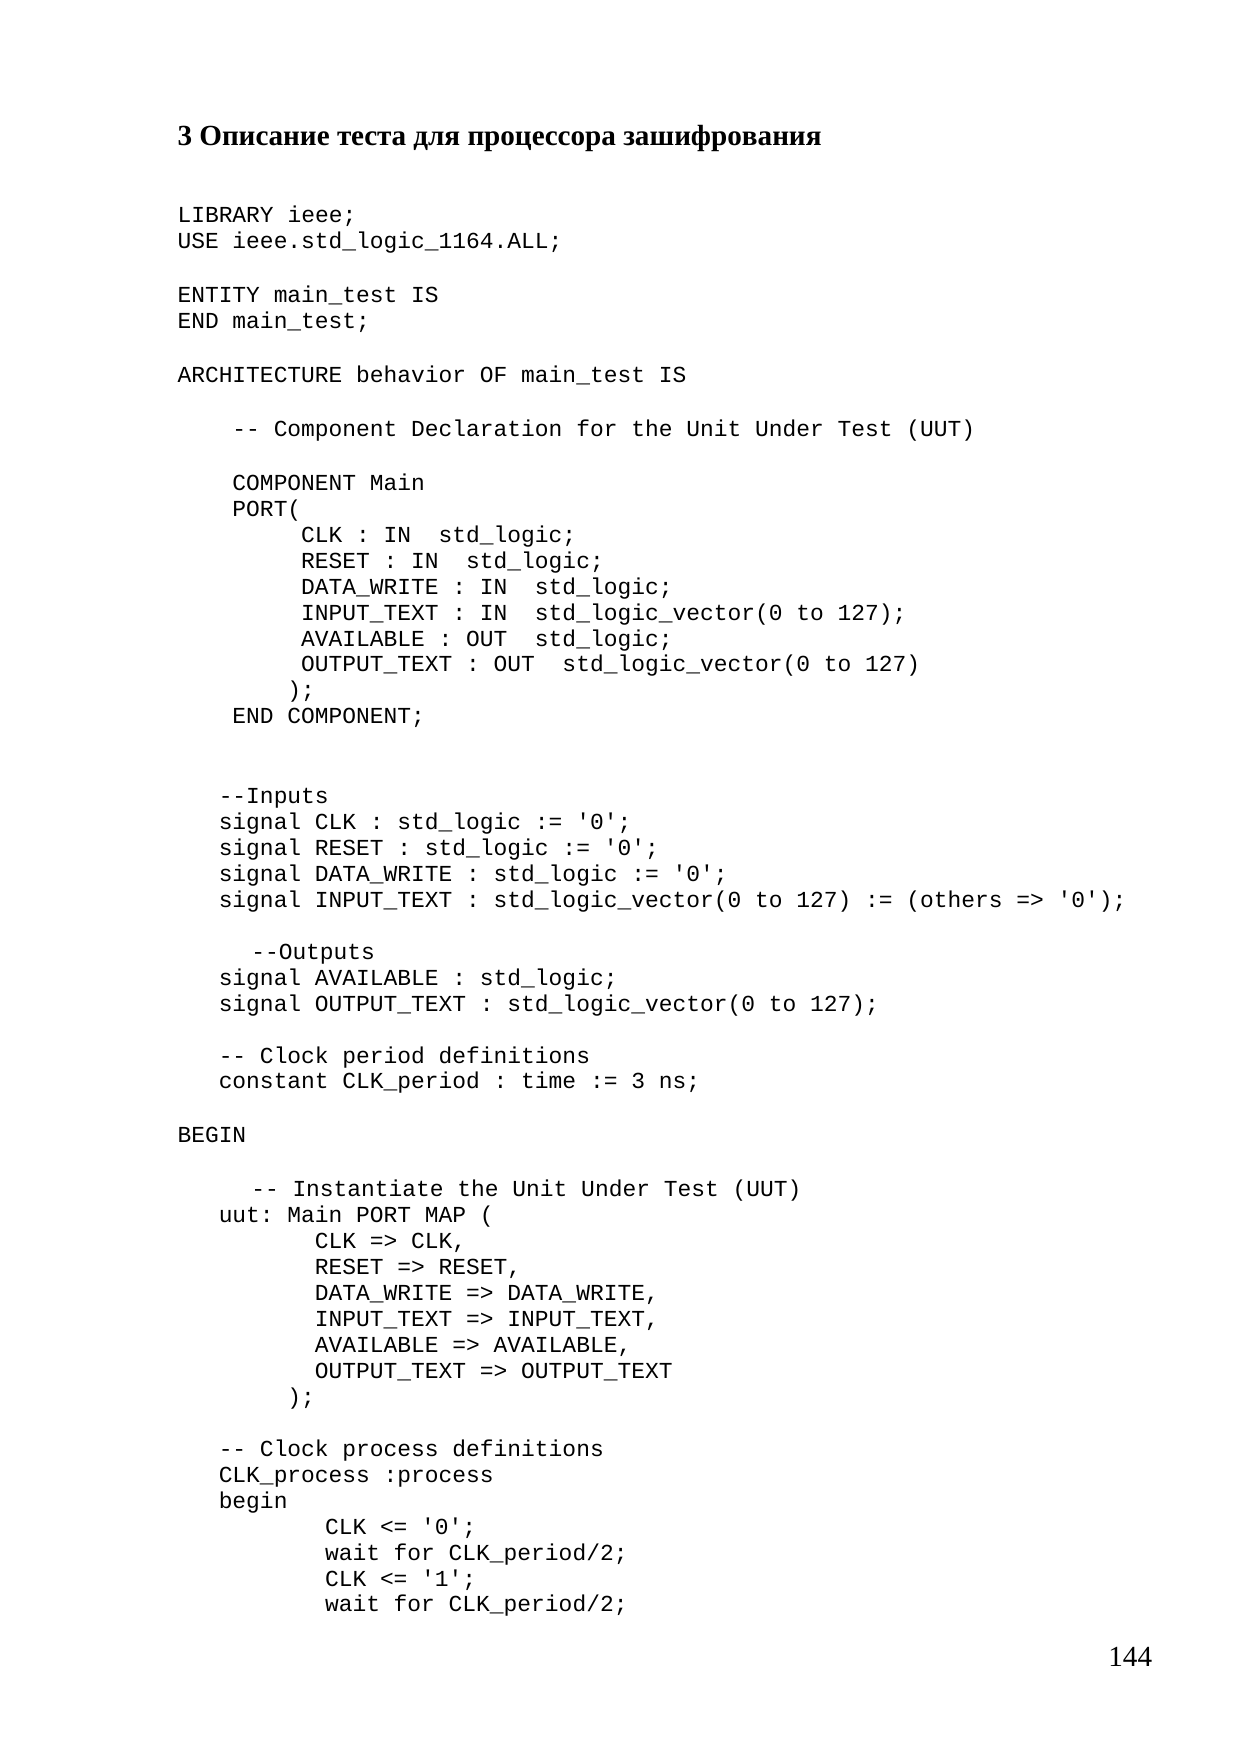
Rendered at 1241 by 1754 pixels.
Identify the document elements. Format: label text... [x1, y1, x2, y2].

text CLK : IN std_logic; [177, 523, 1152, 549]
text constant CLK_period : time := 3 ns; [177, 1070, 1152, 1096]
text END main_test; [177, 309, 1152, 335]
text COMPONENT Main [177, 471, 1152, 497]
text CLK <= '0'; [177, 1515, 1152, 1541]
text OUTPUT_TEXT : OUT std_logic_vector(0 to 127) [177, 653, 1152, 679]
text wait for CLK_period/2; [177, 1593, 1152, 1619]
text -- Instantiate the Unit Under Test (UUT) [177, 1178, 1152, 1204]
text -- Component Declaration for the Unit Under Test (UUT) [177, 417, 1152, 443]
text CLK => CLK, [177, 1230, 1152, 1256]
text ); [177, 1385, 1152, 1411]
text DATA_WRITE => DATA_WRITE, [177, 1282, 1152, 1307]
text ENTITY main_test IS [177, 283, 1152, 309]
text RESET : IN std_logic; [177, 549, 1152, 575]
text begin [177, 1489, 1152, 1515]
text AVAILABLE : OUT std_logic; [177, 627, 1152, 653]
text AVAILABLE => AVAILABLE, [177, 1333, 1152, 1359]
text -- Clock period definitions [177, 1044, 1152, 1070]
text USE ieee.std_logic_1164.ALL; [177, 229, 1152, 255]
text INPUT_TEXT => INPUT_TEXT, [177, 1307, 1152, 1333]
text END COMPONENT; [177, 705, 1152, 731]
text OUTPUT_TEXT => OUTPUT_TEXT [177, 1359, 1152, 1385]
text INPUT_TEXT : IN std_logic_vector(0 to 127); [177, 601, 1152, 627]
text -- Clock process definitions [177, 1437, 1152, 1463]
text --Inputs [177, 784, 1152, 811]
text signal CLK : std_logic := '0'; [177, 811, 1152, 836]
text signal INPUT_TEXT : std_logic_vector(0 to 127) := (others => '0'); [177, 888, 1152, 914]
text DATA_WRITE : IN std_logic; [177, 575, 1152, 601]
text signal RESET : std_logic := '0'; [177, 836, 1152, 862]
text ARCHITECTURE behavior OF main_test IS [177, 363, 1152, 389]
text --Outputs [177, 940, 1152, 966]
text wait for CLK_period/2; [177, 1541, 1152, 1567]
text CLK <= '1'; [177, 1567, 1152, 1593]
text RESET => RESET, [177, 1256, 1152, 1282]
text 3 Описание теста для процессора зашифрования [177, 118, 1152, 152]
text BEGIN [177, 1124, 1152, 1150]
text signal AVAILABLE : std_logic; [177, 966, 1152, 992]
text LIBRARY ieee; [177, 203, 1152, 229]
text PORT( [177, 497, 1152, 523]
text signal DATA_WRITE : std_logic := '0'; [177, 862, 1152, 888]
text CLK_process :process [177, 1463, 1152, 1489]
text ); [177, 679, 1152, 705]
text signal OUTPUT_TEXT : std_logic_vector(0 to 127); [177, 992, 1152, 1018]
text uut: Main PORT MAP ( [177, 1204, 1152, 1230]
